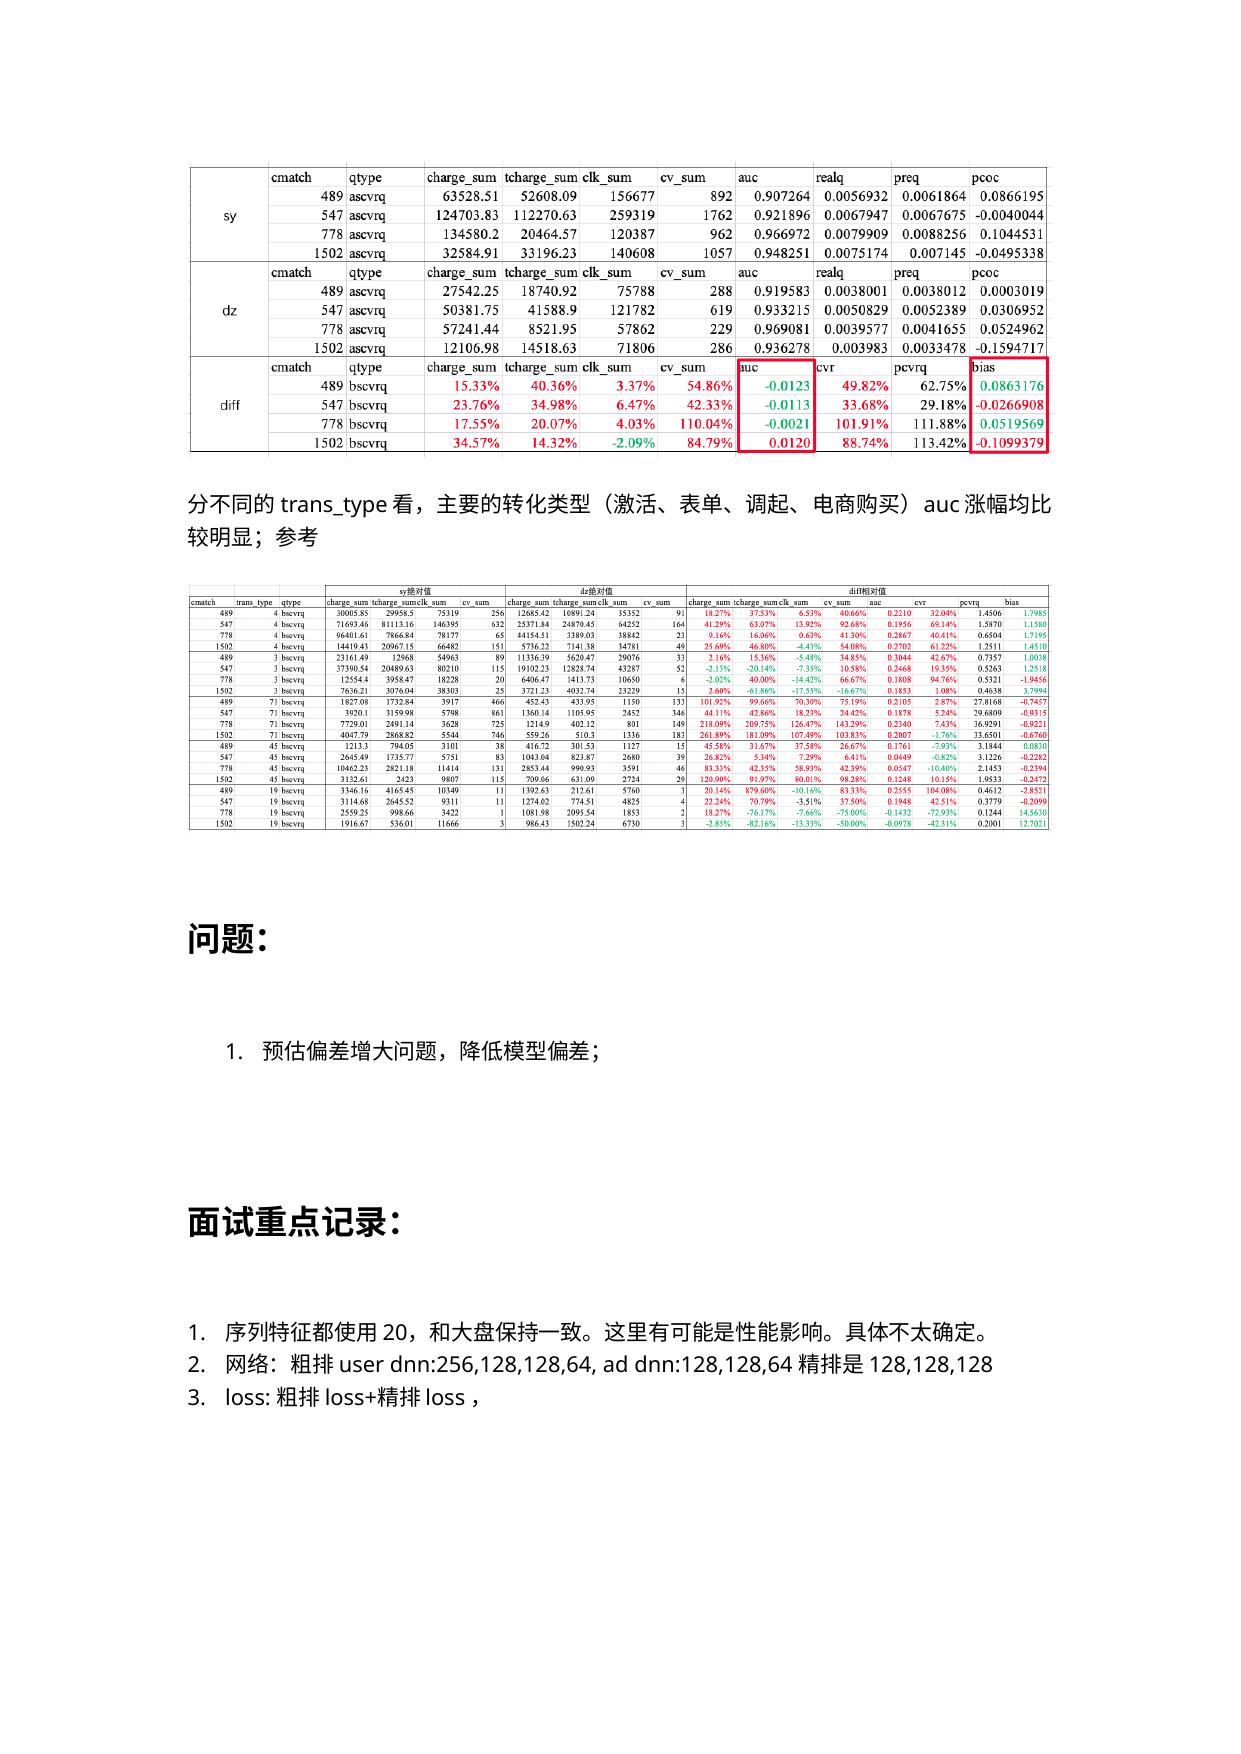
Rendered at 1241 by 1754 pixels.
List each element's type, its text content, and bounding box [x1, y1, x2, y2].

list 序列特征都使用20，和大盘保持一致。这里有可能是性能影响。具体不太确定。 [187, 1314, 1053, 1347]
subtitle 问题： [187, 904, 1053, 969]
text 分不同的trans_type看，主要的转化类型（激活、表单、调起、电商购买）auc涨幅均比较明显；参考 [187, 487, 1053, 552]
list 网络：粗排user dnn:256,128,128,64, ad dnn:128,128,64 精排是128,128,128 [187, 1347, 1053, 1379]
picture [187, 162, 1053, 457]
picture [187, 584, 1053, 833]
subtitle 面试重点记录： [187, 1187, 1053, 1252]
list loss: 粗排loss+精排loss ， [187, 1379, 1053, 1412]
list 预估偏差增大问题，降低模型偏差； [225, 1033, 1053, 1066]
